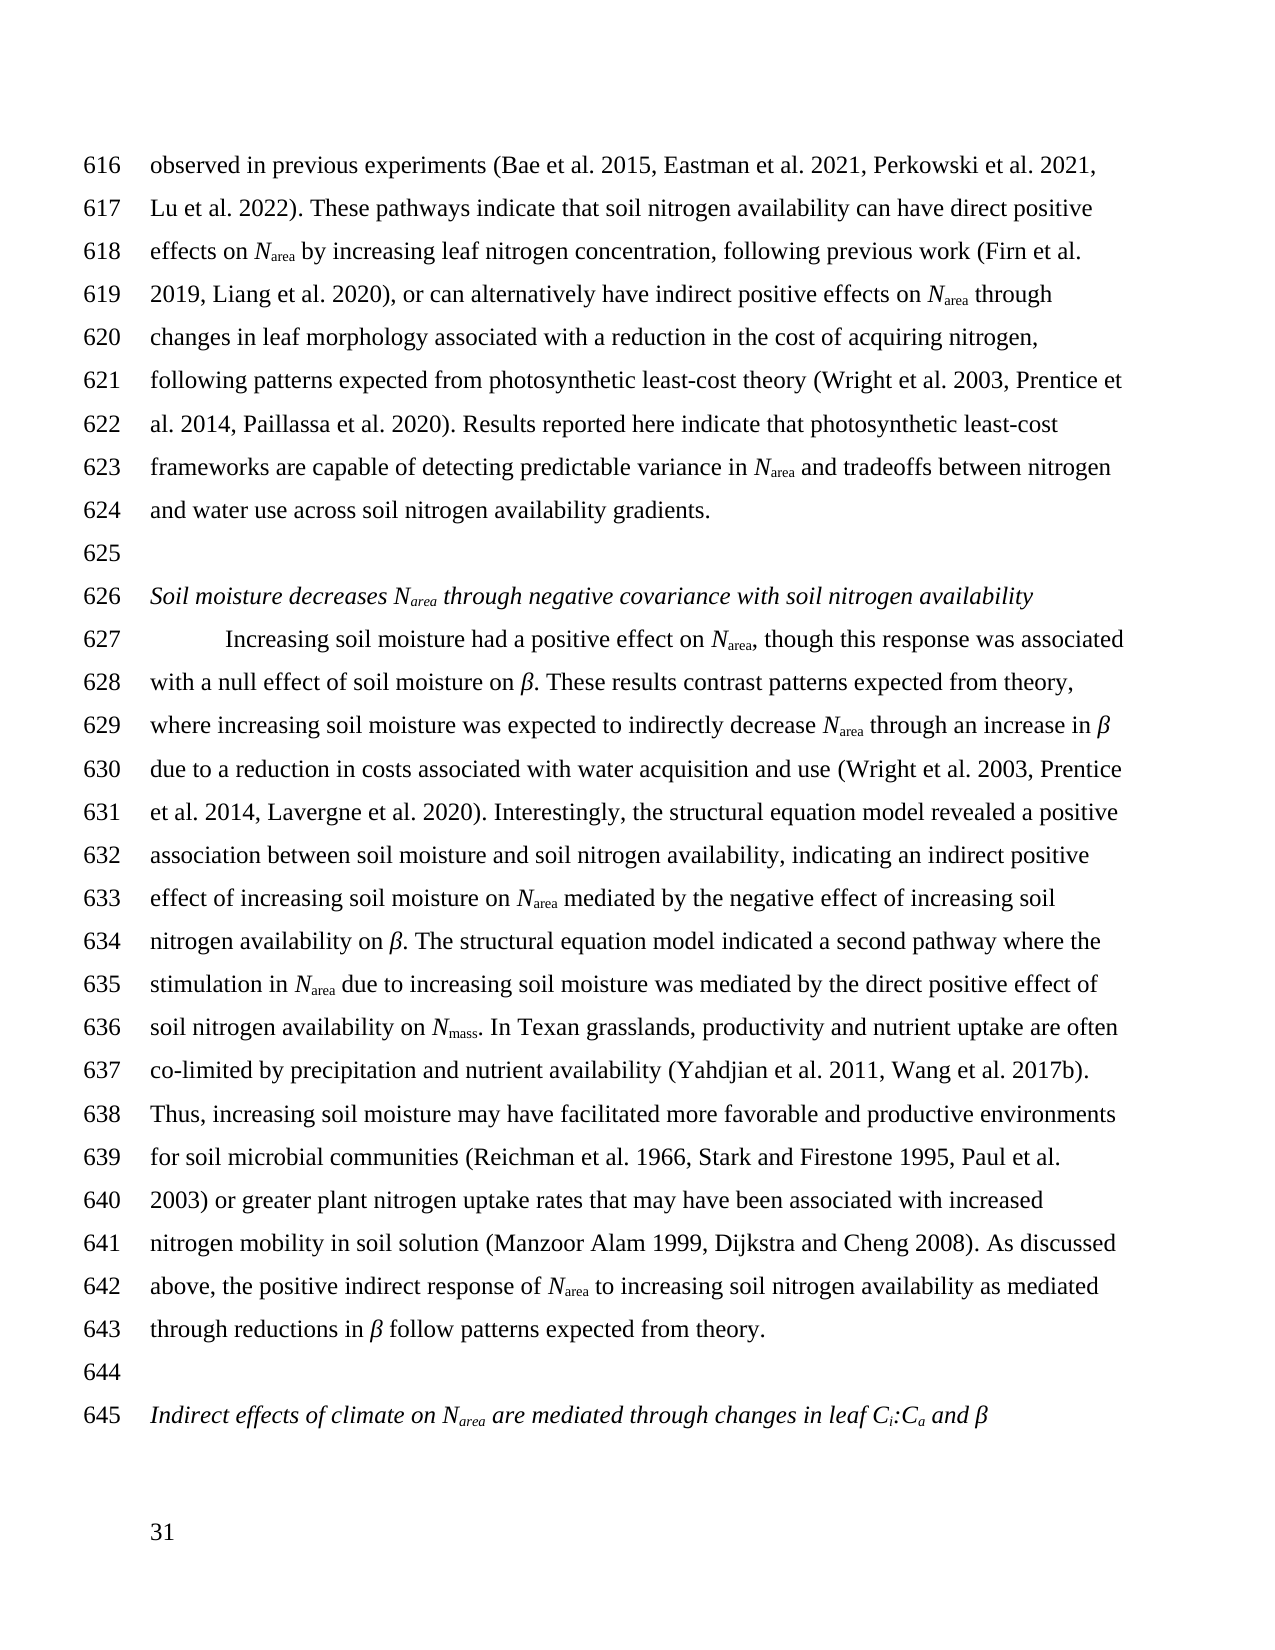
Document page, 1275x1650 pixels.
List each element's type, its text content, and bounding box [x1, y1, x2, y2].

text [150, 150, 1125, 524]
text Indirect effects of climate on Narea are mediated through changes in leaf Ci:Ca and β [150, 1401, 1125, 1429]
text Soil moisture decreases Narea through negative covariance with soil nitrogen availability [150, 581, 1125, 610]
text Increasing soil moisture had a positive effect on Narea, though this response was associated with a null effect of soil moisture on β. These results contrast patterns expected from theory, where increasing soil moisture was expected to indirectly decrease Narea through an increase in β due to a reduction in costs associated with water acquisition and use (Wright et al. 2003, Prentice et al. 2014, Lavergne et al. 2020). Interestingly, the structural equation model revealed a positive association between soil moisture and soil nitrogen availability, indicating an indirect positive effect of increasing soil moisture on Narea mediated by the negative effect of increasing soil nitrogen availability on β. The structural equation model indicated a second pathway where the stimulation in Narea due to increasing soil moisture was mediated by the direct positive effect of soil nitrogen availability on Nmass. In Texan grasslands, productivity and nutrient uptake are often co-limited by precipitation and nutrient availability (Yahdjian et al. 2011, Wang et al. 2017b). Thus, increasing soil moisture may have facilitated more favorable and productive environments for soil microbial communities (Reichman et al. 1966, Stark and Firestone 1995, Paul et al. 2003) or greater plant nitrogen uptake rates that may have been associated with increased nitrogen mobility in soil solution (Manzoor Alam 1999, Dijkstra and Cheng 2008). As discussed above, the positive indirect response of Narea to increasing soil nitrogen availability as mediated through reductions in β follow patterns expected from theory. [150, 624, 1125, 1343]
